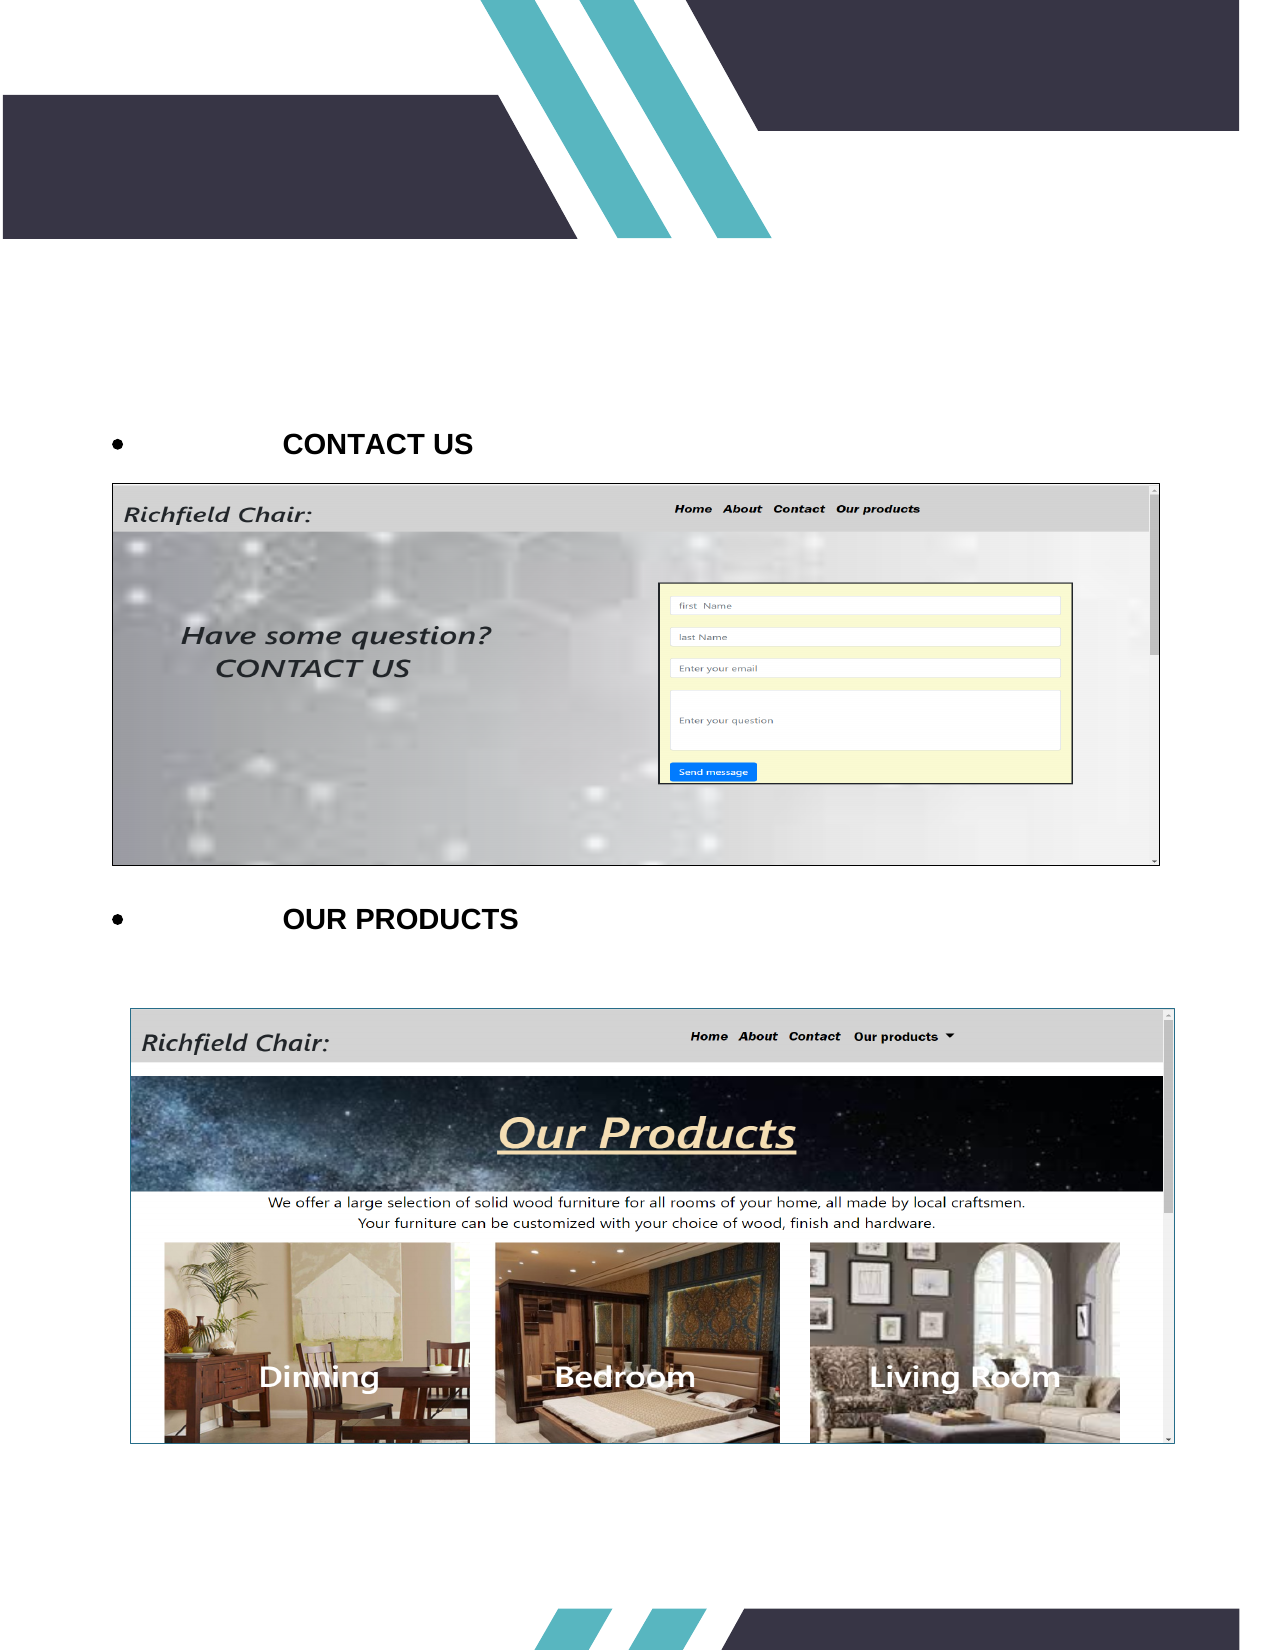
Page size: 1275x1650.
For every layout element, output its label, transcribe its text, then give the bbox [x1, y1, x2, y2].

list OUR PRODUCTS [112, 902, 1162, 936]
picture [113, 484, 1159, 865]
picture [131, 1009, 1174, 1443]
list CONTACT US [112, 427, 1162, 461]
